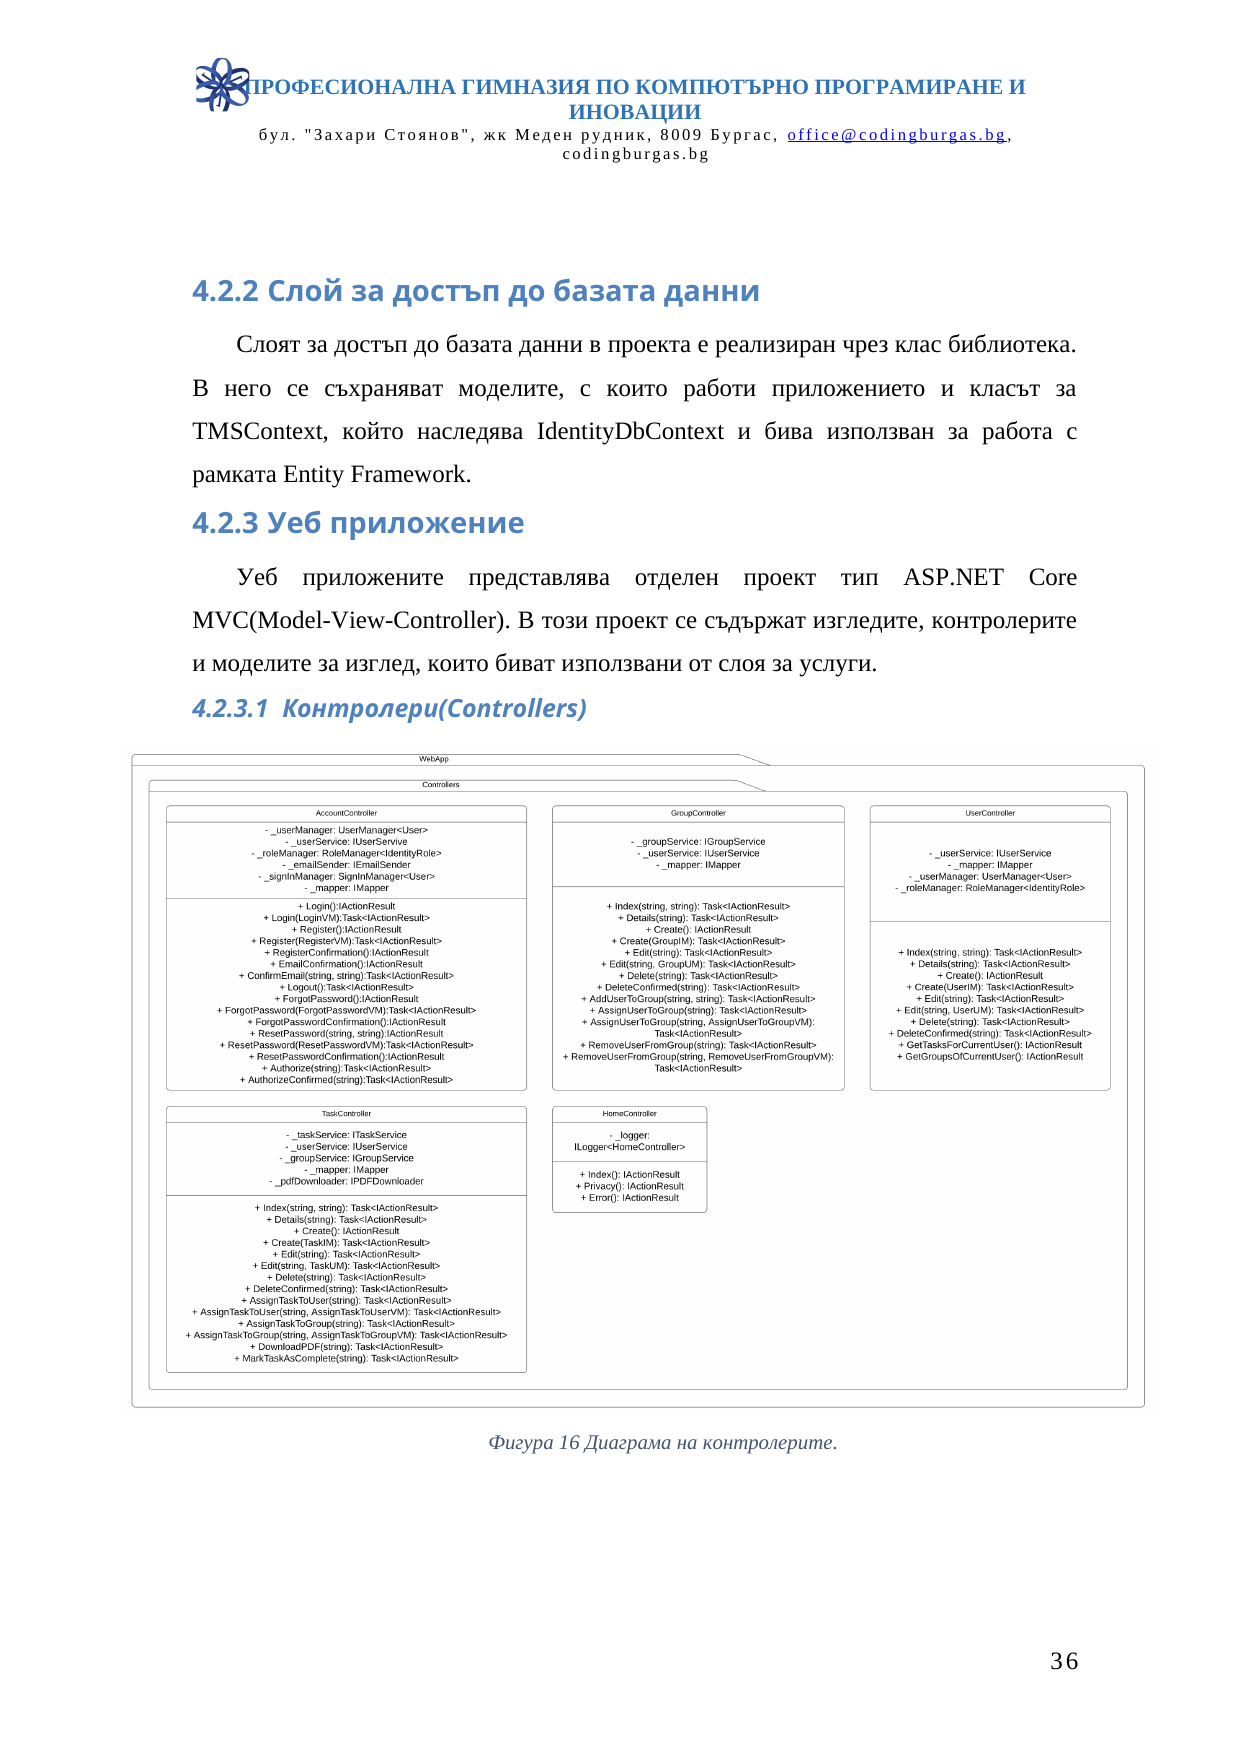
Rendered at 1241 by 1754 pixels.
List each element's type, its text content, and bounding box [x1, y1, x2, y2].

picture [115, 740, 1162, 1421]
text Уеб приложените представлява отделен проект тип ASP.NET Core MVC(Model-View-Controller). В този проект се съдържат изгледите, контролерите и моделите за изглед, които биват използвани от слоя за услуги. [192, 562, 1078, 677]
text Слоят за достъп до базата данни в проекта е реализиран чрез клас библиотека. В него се съхраняват моделите, с които работи приложението и класът за TMSContext, който наследява IdentityDbContext и бива използван за работа с рамката Entity Framework. [192, 329, 1078, 488]
picture [196, 57, 250, 112]
subtitle Слой за достъп до базата данни [192, 270, 1078, 310]
subtitle Контролери(Controllers) [192, 691, 1078, 725]
subtitle Уеб приложение [192, 502, 1078, 542]
